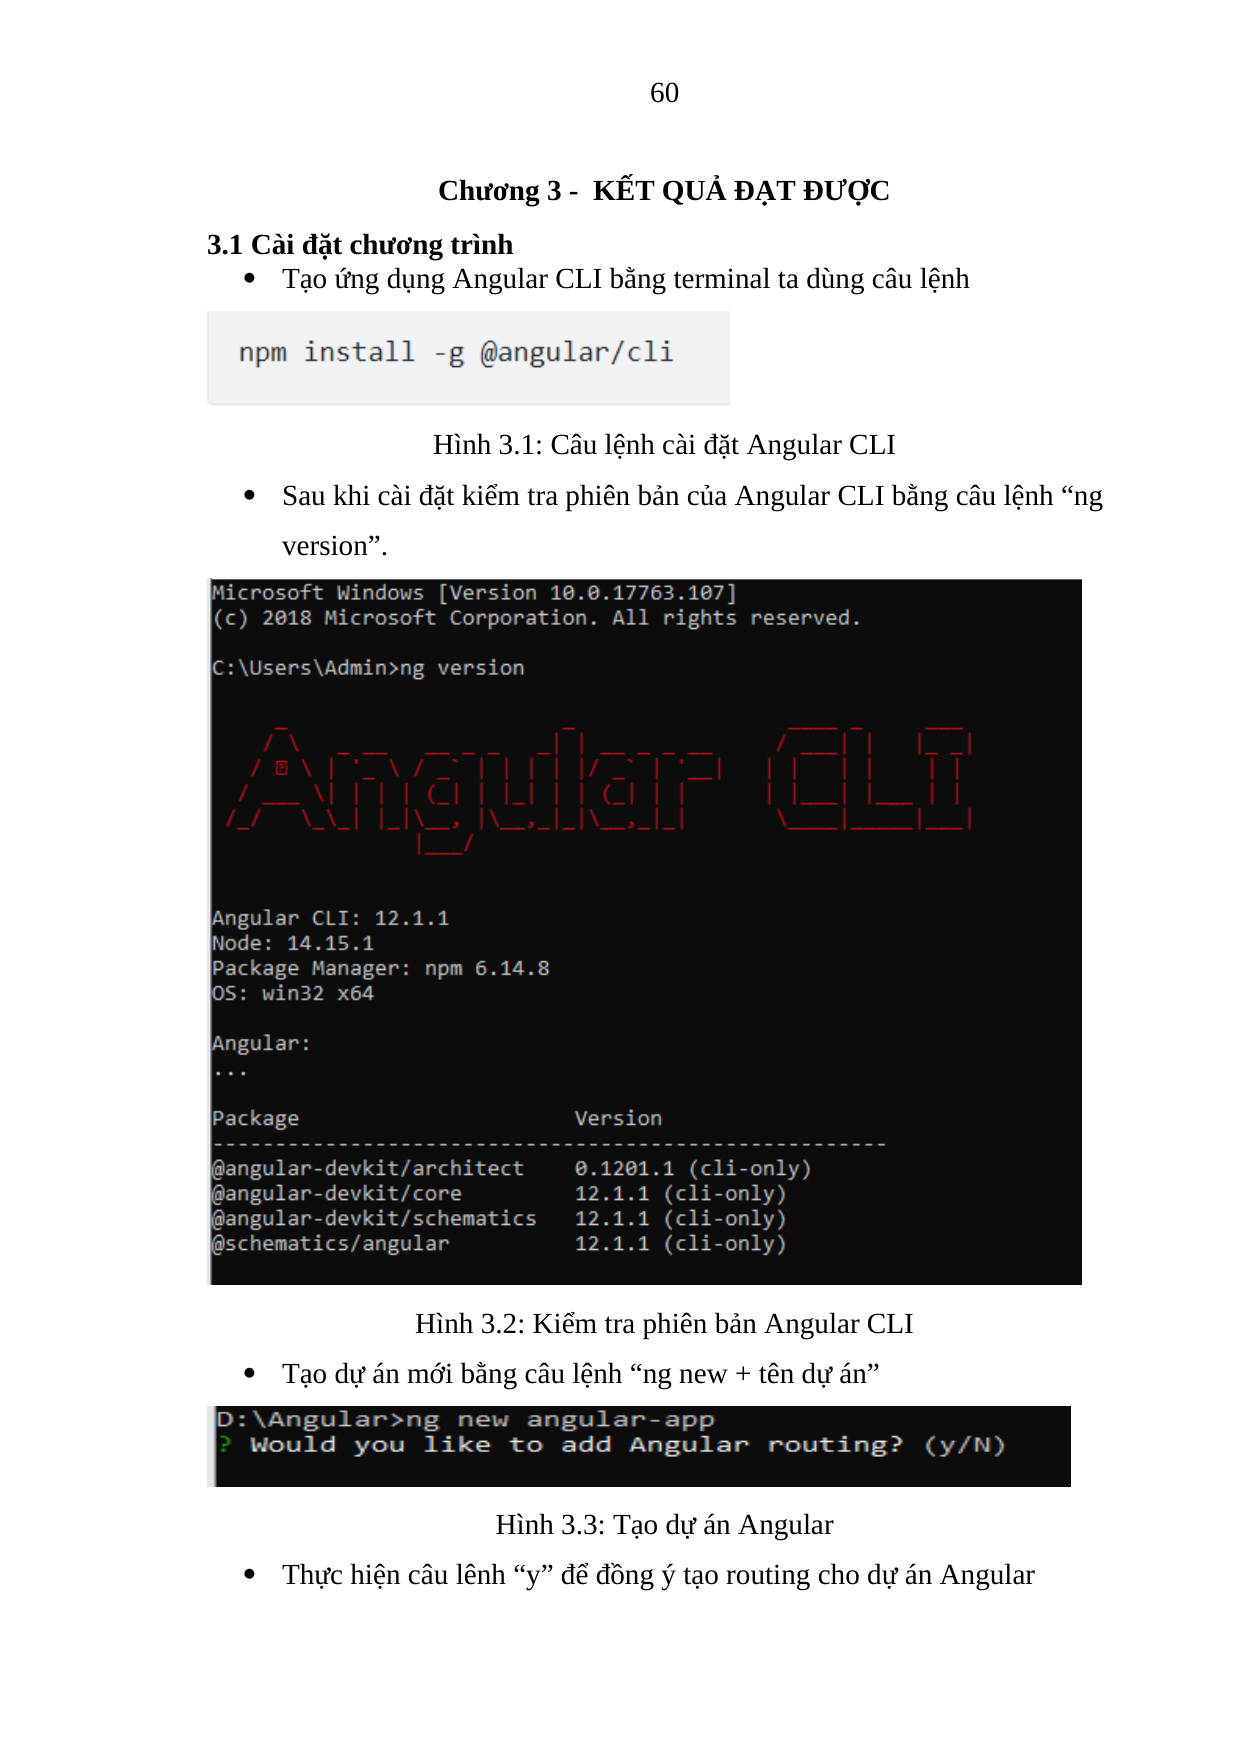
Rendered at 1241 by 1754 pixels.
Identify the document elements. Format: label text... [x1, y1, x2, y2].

subtitle Chương 3 - KẾT QUẢ ĐẠT ĐƯỢC [207, 173, 1122, 206]
list Thực hiện câu lênh “y” để đồng ý tạo routing cho dự án Angular [244, 1557, 1122, 1591]
picture [206, 578, 1082, 1285]
list Sau khi cài đặt kiểm tra phiên bản của Angular CLI bằng câu lệnh “ng version”. [244, 478, 1122, 562]
picture [206, 311, 731, 407]
subtitle Hình 3.1: Câu lệnh cài đặt Angular CLI [207, 427, 1122, 461]
picture [206, 1406, 1071, 1487]
subtitle 3.1 Cài đặt chương trình [207, 227, 1122, 261]
subtitle Hình 3.3: Tạo dự án Angular [207, 1507, 1122, 1541]
list Tạo dự án mới bằng câu lệnh “ng new + tên dự án” [244, 1356, 1122, 1390]
subtitle Hình 3.2: Kiểm tra phiên bản Angular CLI [207, 1306, 1122, 1339]
list Tạo ứng dụng Angular CLI bằng terminal ta dùng câu lệnh [244, 261, 1122, 294]
